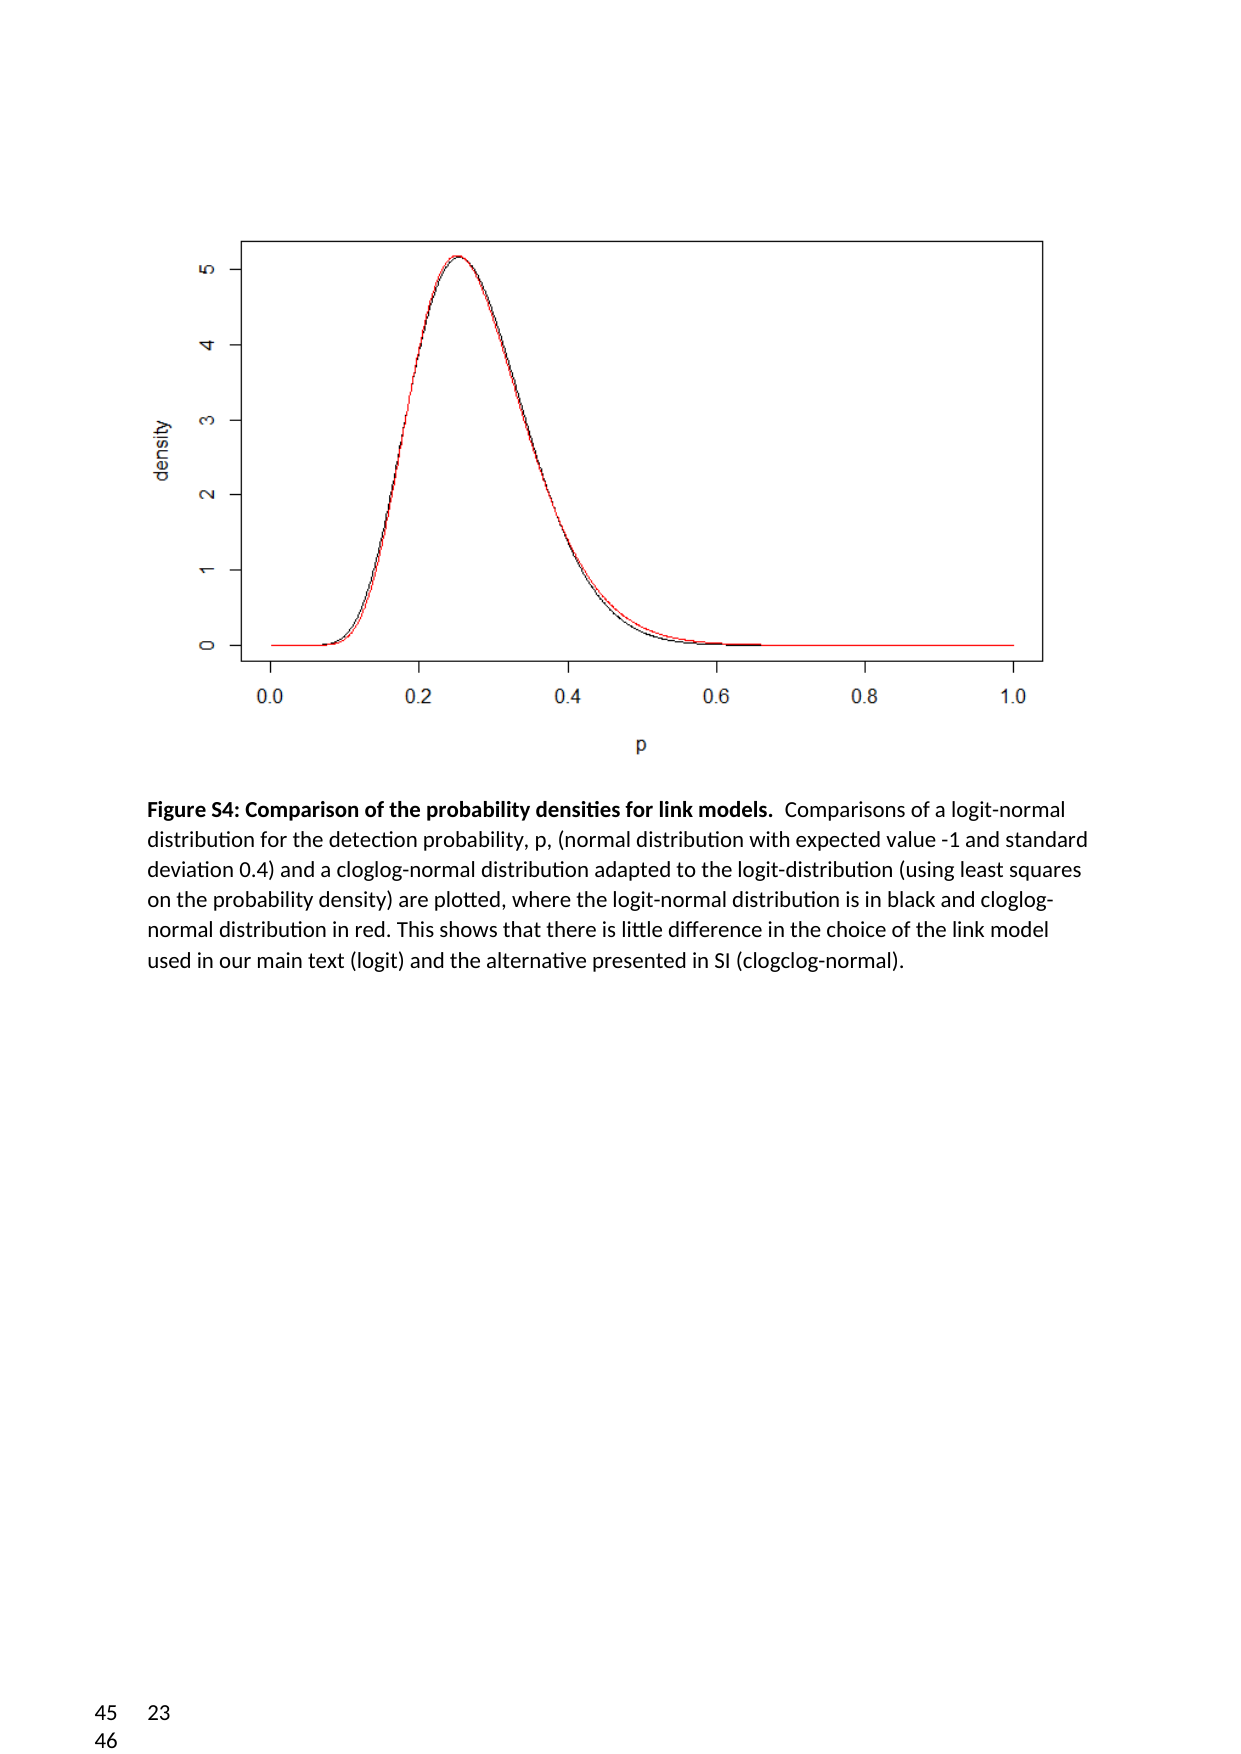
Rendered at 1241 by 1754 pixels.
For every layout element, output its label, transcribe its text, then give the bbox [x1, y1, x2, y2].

picture [147, 147, 1092, 780]
text Figure S4: Comparison of the probability densities for link models. Comparisons of a logit-normal distribution for the detection probability, p, (normal distribution with expected value -1 and standard deviation 0.4) and a cloglog-normal distribution adapted to the logit-distribution (using least squares on the probability density) are plotted, where the logit-normal distribution is in black and cloglog-normal distribution in red. This shows that there is little difference in the choice of the link model used in our main text (logit) and the alternative presented in SI (clogclog-normal). [147, 795, 1093, 974]
